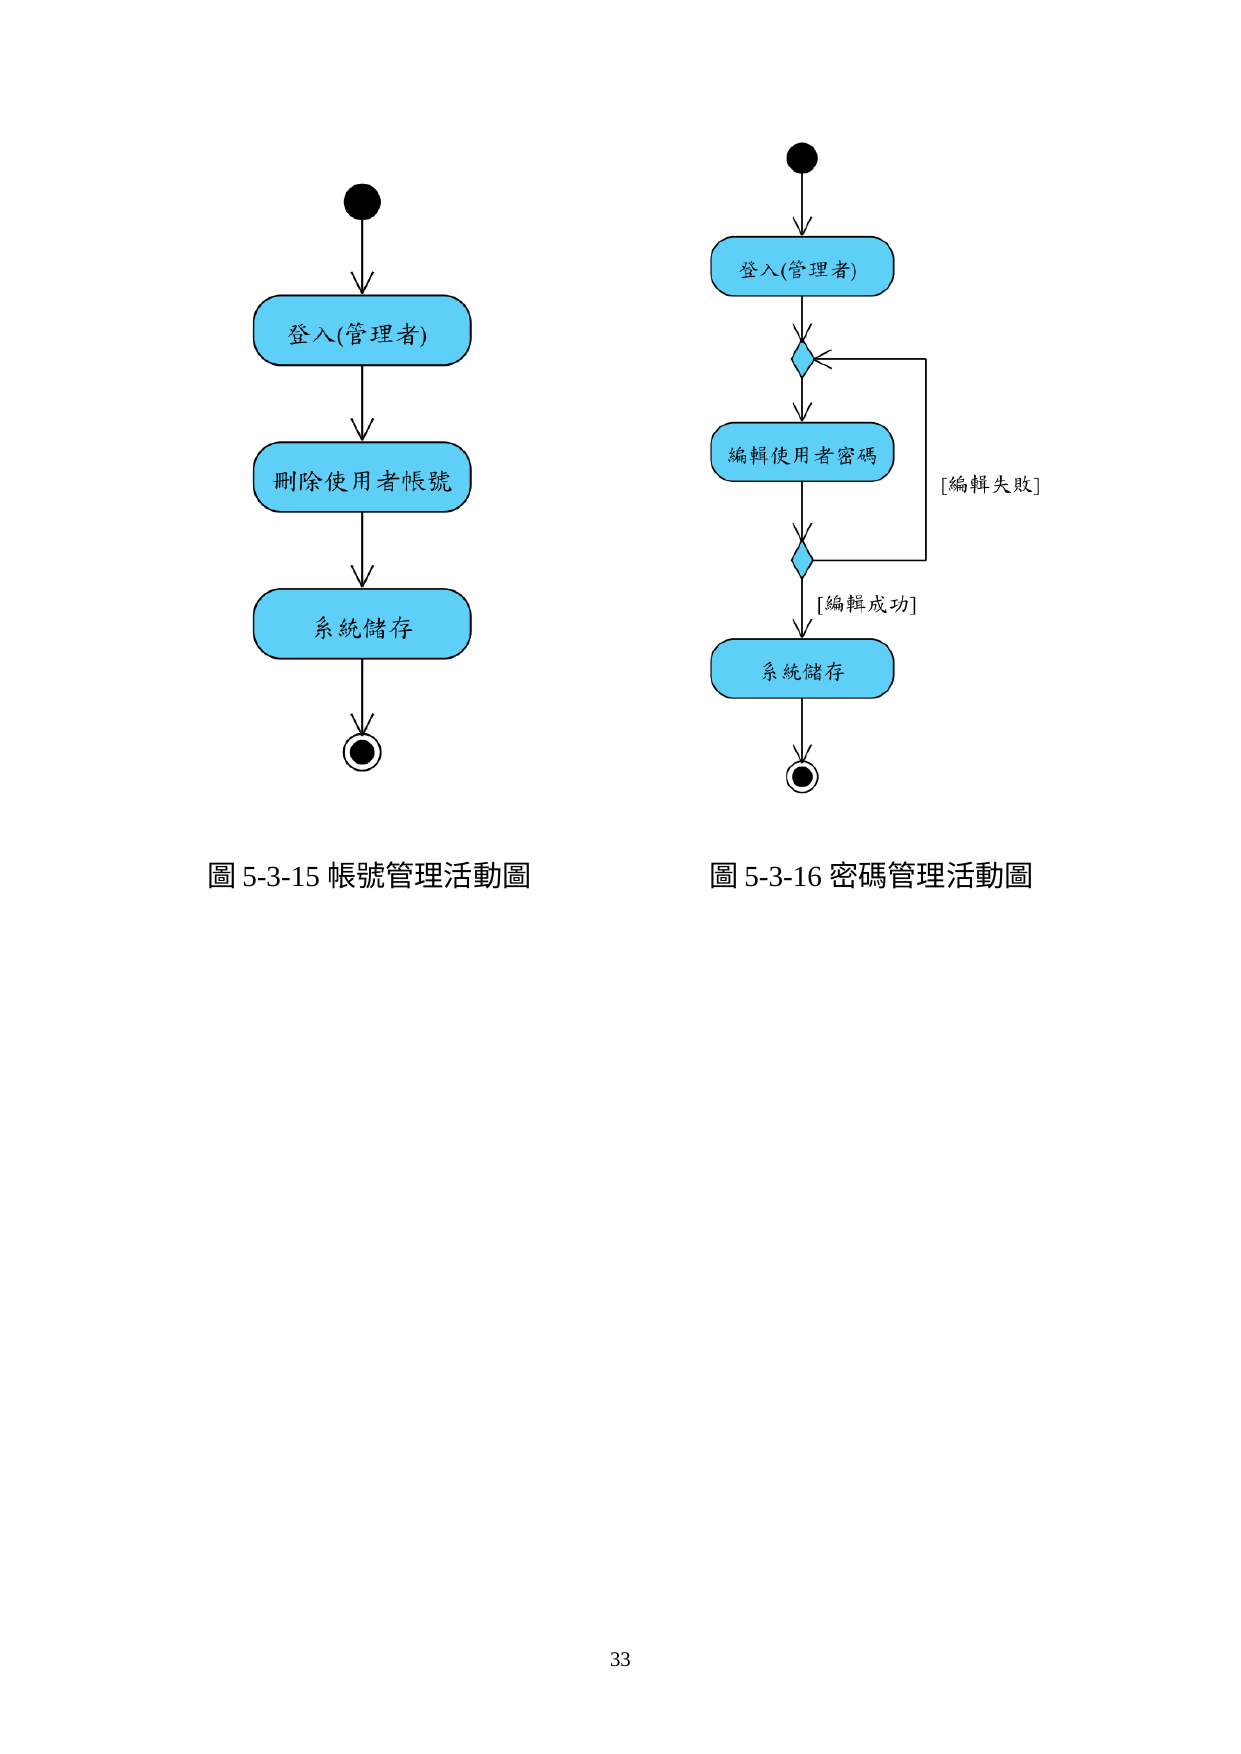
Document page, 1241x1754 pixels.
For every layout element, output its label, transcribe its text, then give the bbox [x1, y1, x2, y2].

table_cell [118, 127, 620, 839]
table_cell 圖5-3-15 帳號管理活動圖 [118, 840, 620, 898]
table_cell [620, 127, 1122, 839]
picture [216, 164, 523, 785]
table_cell 圖5-3-16 密碼管理活動圖 [620, 840, 1122, 898]
picture [691, 127, 1052, 807]
